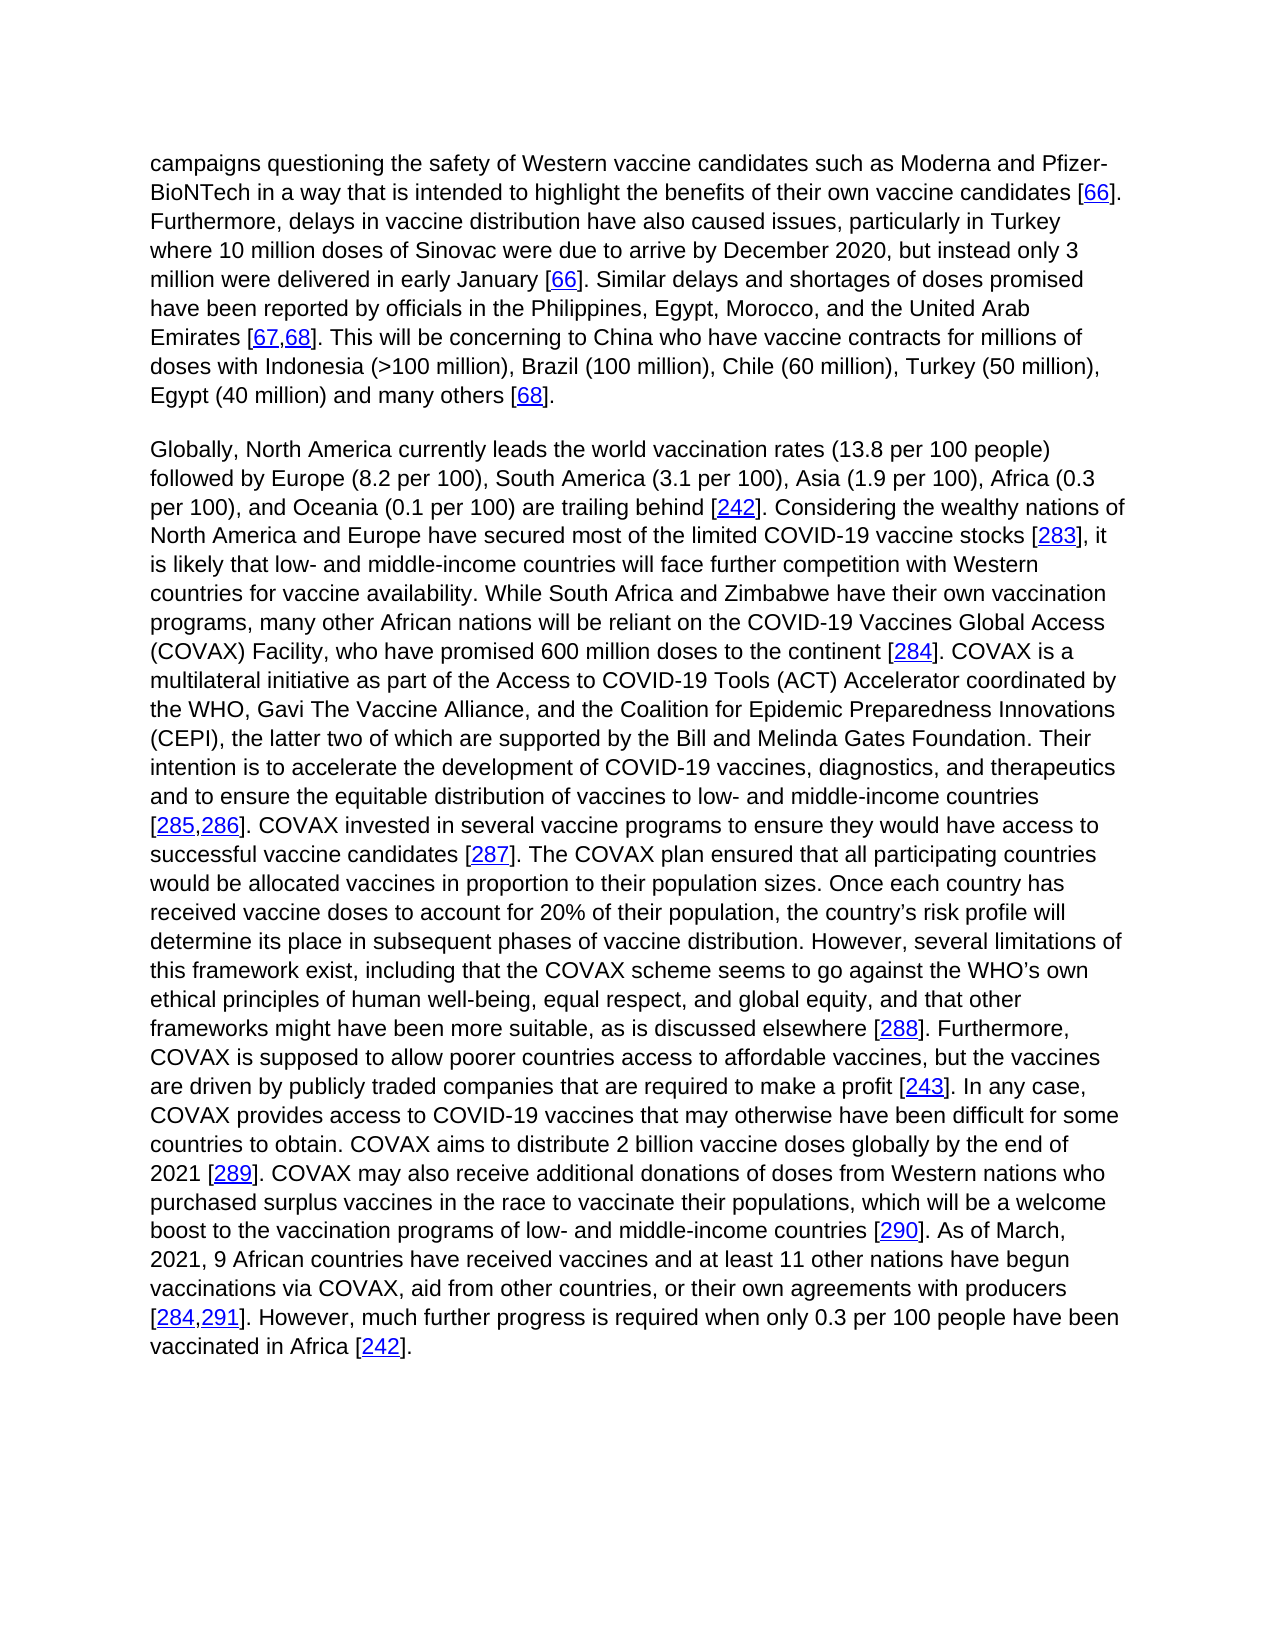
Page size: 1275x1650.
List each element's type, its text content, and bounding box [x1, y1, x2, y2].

text Globally, North America currently leads the world vaccination rates (13.8 per 100 people) followed by Europe (8.2 per 100), South America (3.1 per 100), Asia (1.9 per 100), Africa (0.3 per 100), and Oceania (0.1 per 100) are trailing behind [242]. Considering the wealthy nations of North America and Europe have secured most of the limited COVID-19 vaccine stocks [283], it is likely that low- and middle-income countries will face further competition with Western countries for vaccine availability. While South Africa and Zimbabwe have their own vaccination programs, many other African nations will be reliant on the COVID-19 Vaccines Global Access (COVAX) Facility, who have promised 600 million doses to the continent [284]. COVAX is a multilateral initiative as part of the Access to COVID-19 Tools (ACT) Accelerator coordinated by the WHO, Gavi The Vaccine Alliance, and the Coalition for Epidemic Preparedness Innovations (CEPI), the latter two of which are supported by the Bill and Melinda Gates Foundation. Their intention is to accelerate the development of COVID-19 vaccines, diagnostics, and therapeutics and to ensure the equitable distribution of vaccines to low- and middle-income countries [285,286]. COVAX invested in several vaccine programs to ensure they would have access to successful vaccine candidates [287]. The COVAX plan ensured that all participating countries would be allocated vaccines in proportion to their population sizes. Once each country has received vaccine doses to account for 20% of their population, the country’s risk profile will determine its place in subsequent phases of vaccine distribution. However, several limitations of this framework exist, including that the COVAX scheme seems to go against the WHO’s own ethical principles of human well-being, equal respect, and global equity, and that other frameworks might have been more suitable, as is discussed elsewhere [288]. Furthermore, COVAX is supposed to allow poorer countries access to affordable vaccines, but the vaccines are driven by publicly traded companies that are required to make a profit [243]. In any case, COVAX provides access to COVID-19 vaccines that may otherwise have been difficult for some countries to obtain. COVAX aims to distribute 2 billion vaccine doses globally by the end of 2021 [289]. COVAX may also receive additional donations of doses from Western nations who purchased surplus vaccines in the race to vaccinate their populations, which will be a welcome boost to the vaccination programs of low- and middle-income countries [290]. As of March, 2021, 9 African countries have received vaccines and at least 11 other nations have begun vaccinations via COVAX, aid from other countries, or their own agreements with producers [284,291]. However, much further progress is required when only 0.3 per 100 people have been vaccinated in Africa [242]. [150, 436, 1125, 1360]
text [150, 150, 1125, 408]
